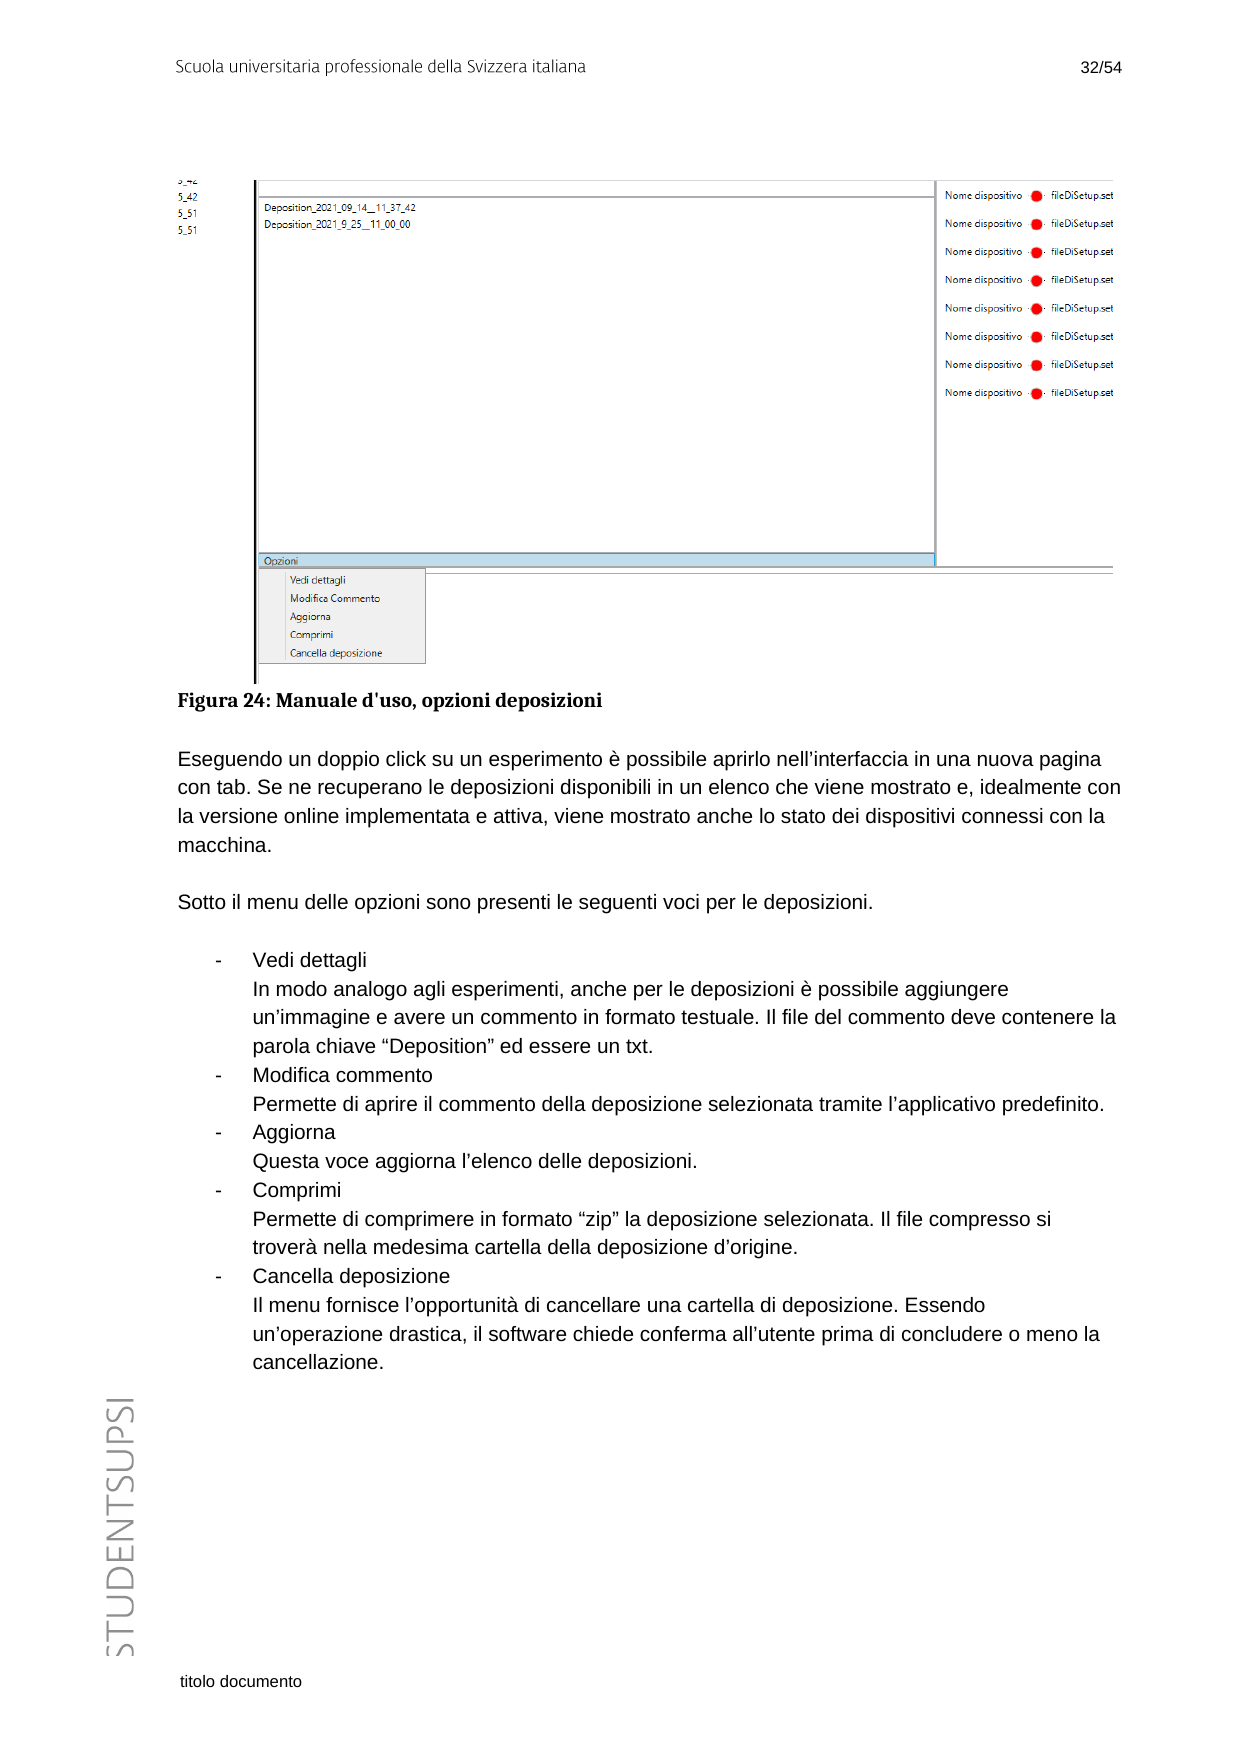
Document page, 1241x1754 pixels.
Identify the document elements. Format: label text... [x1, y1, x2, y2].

list Cancella deposizione Il menu fornisce l’opportunità di cancellare una cartella di deposizione. Essendo un’operazione drastica, il software chiede conferma all’utente prima di concludere o meno la cancellazione. [215, 1264, 1122, 1374]
text Figura 24: Manuale d'uso, opzioni deposizioni [177, 689, 1122, 713]
picture [106, 1399, 134, 1657]
list Comprimi Permette di comprimere in formato “zip” la deposizione selezionata. Il file compresso si troverà nella medesima cartella della deposizione d’origine. [215, 1178, 1122, 1259]
list Aggiorna Questa voce aggiorna l’elenco delle deposizioni. [215, 1120, 1122, 1173]
picture [177, 180, 1113, 684]
list Vedi dettagli In modo analogo agli esperimenti, anche per le deposizioni è possibile aggiungere un’immagine e avere un commento in formato testuale. Il file del commento deve contenere la parola chiave “Deposition” ed essere un txt. [215, 948, 1122, 1058]
picture [168, 53, 602, 80]
text Eseguendo un doppio click su un esperimento è possibile aprirlo nell’interfaccia in una nuova pagina con tab. Se ne recuperano le deposizioni disponibili in un elenco che viene mostrato e, idealmente con la versione online implementata e attiva, viene mostrato anche lo stato dei dispositivi connessi con la macchina. [177, 746, 1122, 857]
list Modifica commento Permette di aprire il commento della deposizione selezionata tramite l’applicativo predefinito. [215, 1063, 1122, 1115]
text Sotto il menu delle opzioni sono presenti le seguenti voci per le deposizioni. [177, 890, 1122, 914]
